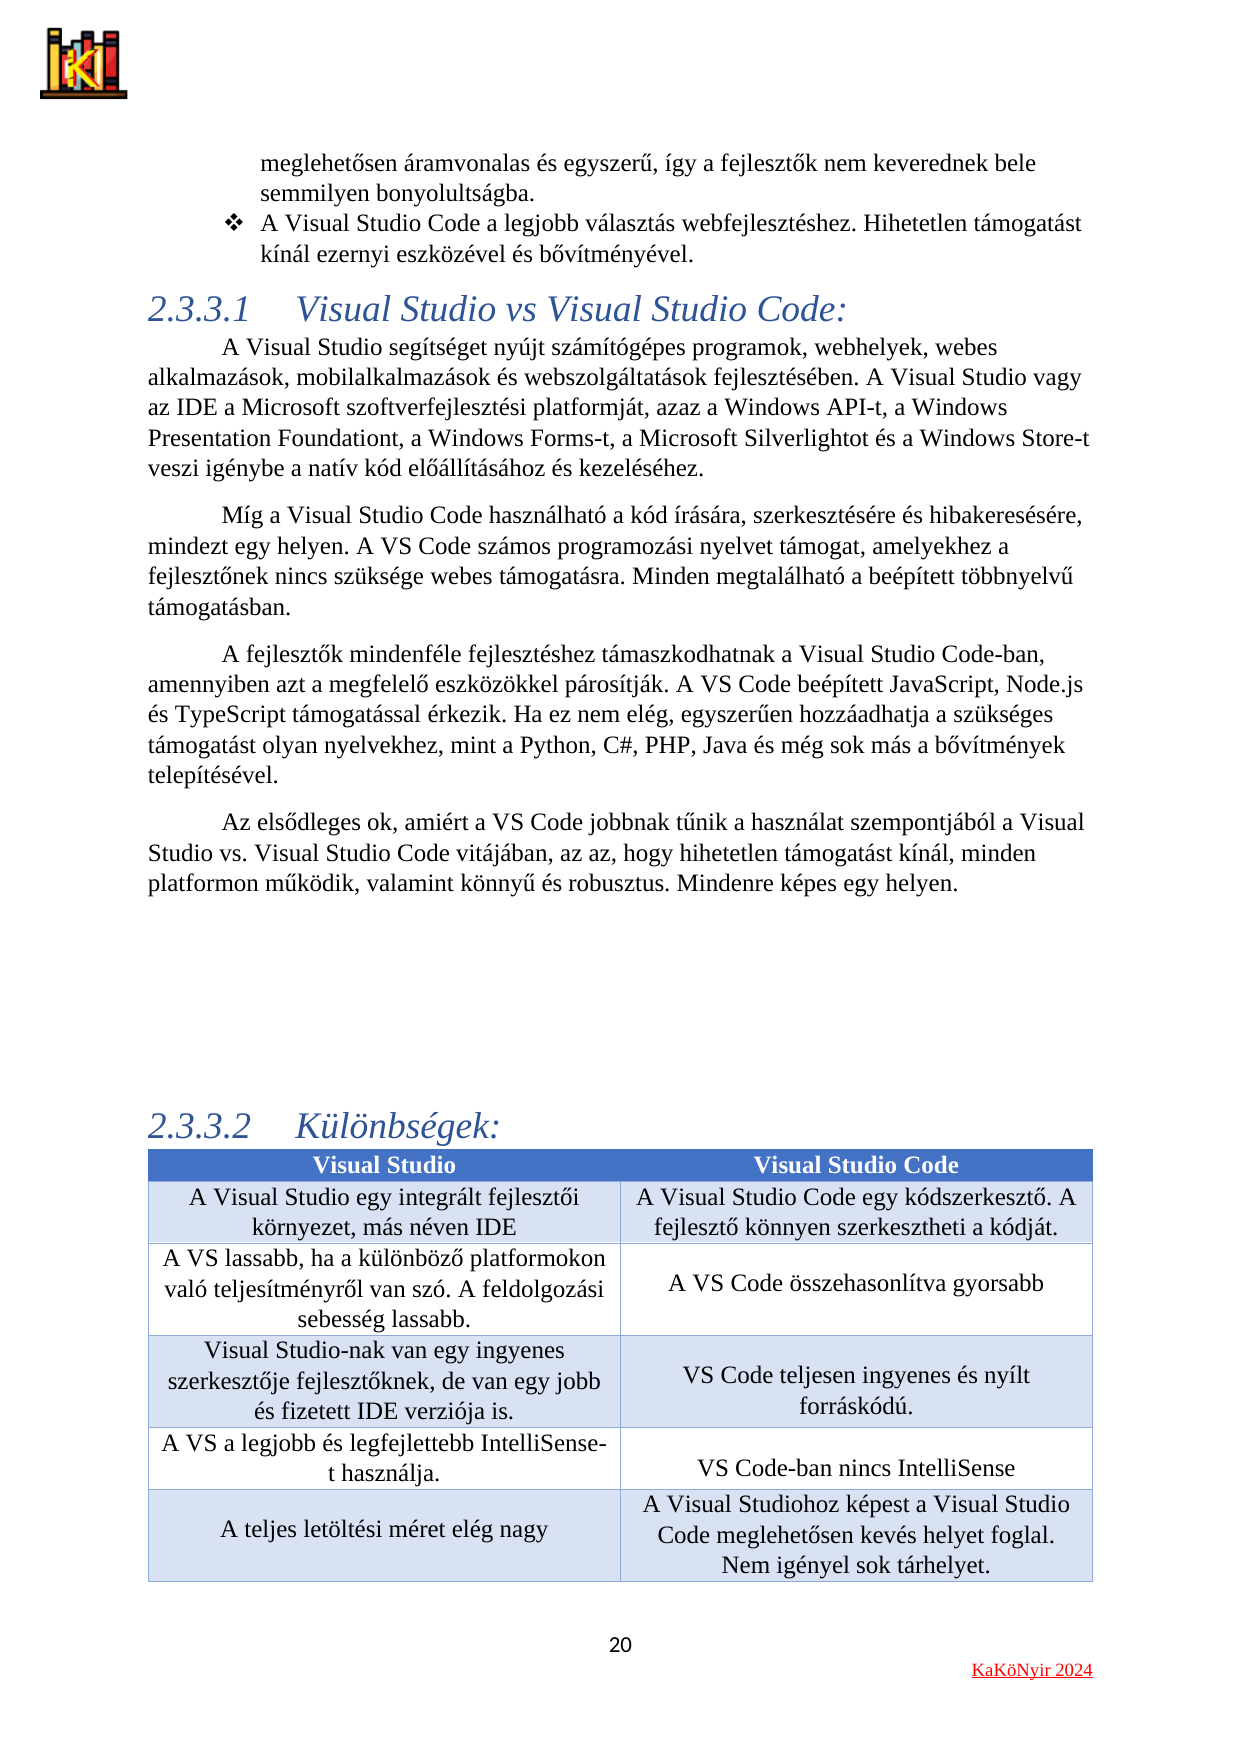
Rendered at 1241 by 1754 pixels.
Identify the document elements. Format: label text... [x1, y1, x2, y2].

text A fejlesztők mindenféle fejlesztéshez támaszkodhatnak a Visual Studio Code-ban, amennyiben azt a megfelelő eszközökkel párosítják. A VS Code beépített JavaScript, Node.js és TypeScript támogatással érkezik. Ha ez nem elég, egyszerűen hozzáadhatja a szükséges támogatást olyan nyelvekhez, mint a Python, C#, PHP, Java és még sok más a bővítmények telepítésével. [148, 639, 1093, 789]
table_cell VS Code-ban nincs IntelliSense [621, 1428, 1092, 1488]
list A Visual Studio Code a legjobb választás webfejlesztéshez. Hihetetlen támogatást kínál ezernyi eszközével és bővítményével. [223, 208, 1093, 268]
table_cell A VS Code összehasonlítva gyorsabb [621, 1244, 1092, 1334]
subtitle Visual Studio vs Visual Studio Code: [148, 286, 1093, 329]
subtitle Különbségek: [148, 1104, 1093, 1147]
table_cell A teljes letöltési méret elég nagy [149, 1490, 620, 1581]
table_cell VS Code teljesen ingyenes és nyílt forráskódú. [621, 1336, 1092, 1427]
table_cell A Visual Studio Code egy kódszerkesztő. A fejlesztő könnyen szerkesztheti a kódját. [621, 1182, 1092, 1242]
picture [40, 20, 128, 108]
text A Visual Studio segítséget nyújt számítógépes programok, webhelyek, webes alkalmazások, mobilalkalmazások és webszolgáltatások fejlesztésében. A Visual Studio vagy az IDE a Microsoft szoftverfejlesztési platformját, azaz a Windows API-t, a Windows Presentation Foundationt, a Windows Forms-t, a Microsoft Silverlightot és a Windows Store-t veszi igénybe a natív kód előállításához és kezeléséhez. [148, 332, 1093, 482]
text Az elsődleges ok, amiért a VS Code jobbnak tűnik a használat szempontjából a Visual Studio vs. Visual Studio Code vitájában, az az, hogy hihetetlen támogatást kínál, minden platformon működik, valamint könnyű és robusztus. Mindenre képes egy helyen. [148, 807, 1093, 897]
table_header Visual Studio Code [621, 1150, 1092, 1181]
table_cell Visual Studio-nak van egy ingyenes szerkesztője fejlesztőknek, de van egy jobb és fizetett IDE verziója is. [149, 1336, 620, 1427]
table_cell A Visual Studiohoz képest a Visual Studio Code meglehetősen kevés helyet foglal. Nem igényel sok tárhelyet. [621, 1490, 1092, 1581]
table_cell A VS a legjobb és legfejlettebb IntelliSense-t használja. [149, 1428, 620, 1488]
text Míg a Visual Studio Code használható a kód írására, szerkesztésére és hibakeresésére, mindezt egy helyen. A VS Code számos programozási nyelvet támogat, amelyekhez a fejlesztőnek nincs szüksége webes támogatásra. Minden megtalálható a beépített többnyelvű támogatásban. [148, 500, 1093, 620]
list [223, 148, 1093, 207]
table_cell A VS lassabb, ha a különböző platformokon való teljesítményről van szó. A feldolgozási sebesség lassabb. [149, 1244, 620, 1334]
table_cell A Visual Studio egy integrált fejlesztői környezet, más néven IDE [149, 1182, 620, 1242]
table_header Visual Studio [149, 1150, 620, 1181]
